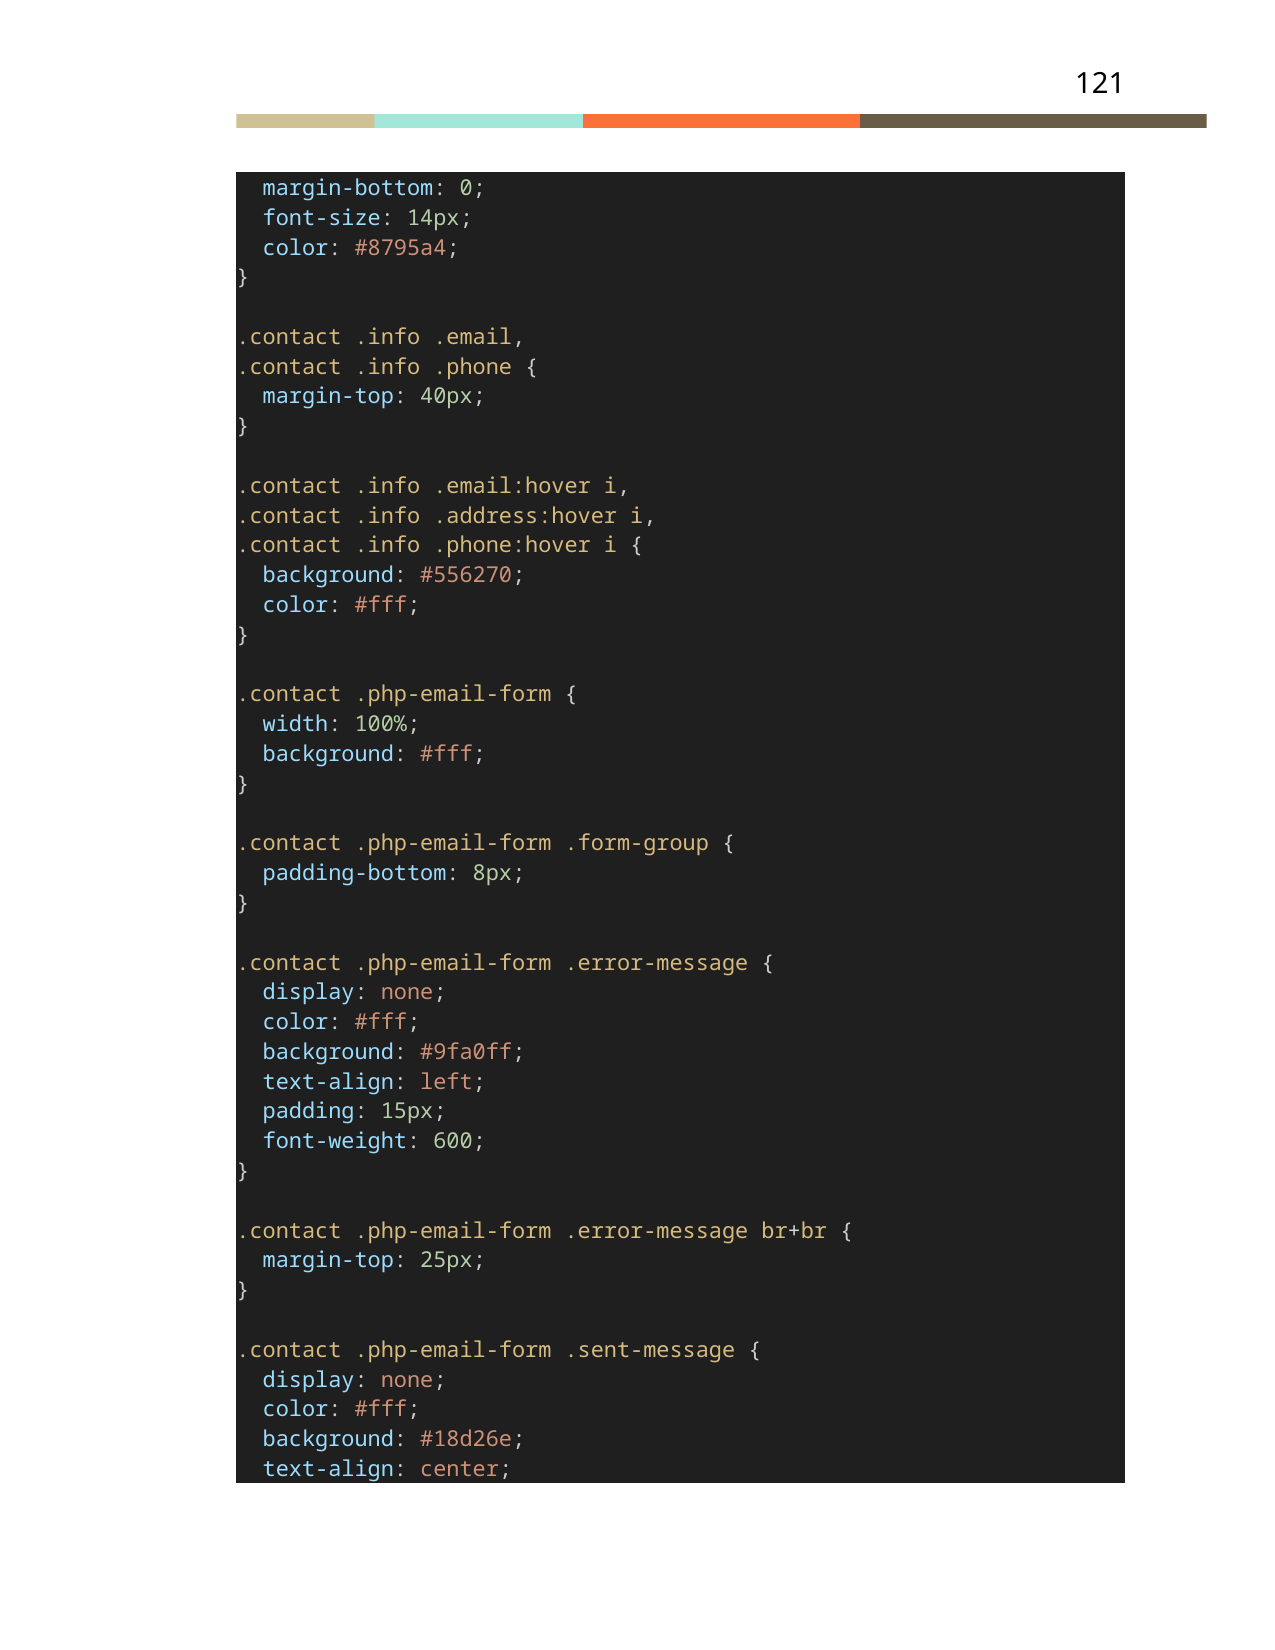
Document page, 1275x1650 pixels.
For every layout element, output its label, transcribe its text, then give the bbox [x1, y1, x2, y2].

text .contact .info .email:hover i, [236, 470, 1125, 500]
text background: #fff; [236, 738, 1125, 768]
text text-align: center; [236, 1453, 1125, 1483]
text color: #fff; [236, 1006, 1125, 1036]
text .contact .php-email-form .form-group { [236, 827, 1125, 857]
text text-align: left; [236, 1066, 1125, 1096]
text .contact .info .phone:hover i { [236, 529, 1125, 559]
text font-weight: 600; [236, 1125, 1125, 1155]
text .contact .info .email, [236, 321, 1125, 351]
text width: 100%; [236, 708, 1125, 738]
text } [236, 261, 1125, 291]
text .contact .php-email-form .sent-message { [236, 1334, 1125, 1364]
text } [236, 768, 1125, 798]
text } [236, 410, 1125, 440]
text background: #18d26e; [236, 1423, 1125, 1453]
text .contact .info .address:hover i, [236, 500, 1125, 529]
text } [236, 887, 1125, 917]
text .contact .info .phone { [236, 351, 1125, 381]
text padding-bottom: 8px; [236, 857, 1125, 887]
text .contact .php-email-form .error-message { [236, 947, 1125, 976]
text background: #9fa0ff; [236, 1036, 1125, 1066]
text margin-top: 25px; [236, 1244, 1125, 1274]
text } [236, 1274, 1125, 1304]
text padding: 15px; [236, 1096, 1125, 1125]
text margin-bottom: 0; [236, 172, 1125, 202]
text } [236, 1155, 1125, 1185]
text background: #556270; [236, 559, 1125, 589]
text .contact .php-email-form .error-message br+br { [236, 1215, 1125, 1244]
text } [236, 619, 1125, 649]
text font-size: 14px; [236, 202, 1125, 232]
text color: #fff; [236, 589, 1125, 619]
picture [236, 114, 1207, 128]
text color: #8795a4; [236, 232, 1125, 261]
text .contact .php-email-form { [236, 678, 1125, 708]
text color: #fff; [236, 1393, 1125, 1423]
text display: none; [236, 1364, 1125, 1393]
text margin-top: 40px; [236, 381, 1125, 410]
text display: none; [236, 976, 1125, 1006]
